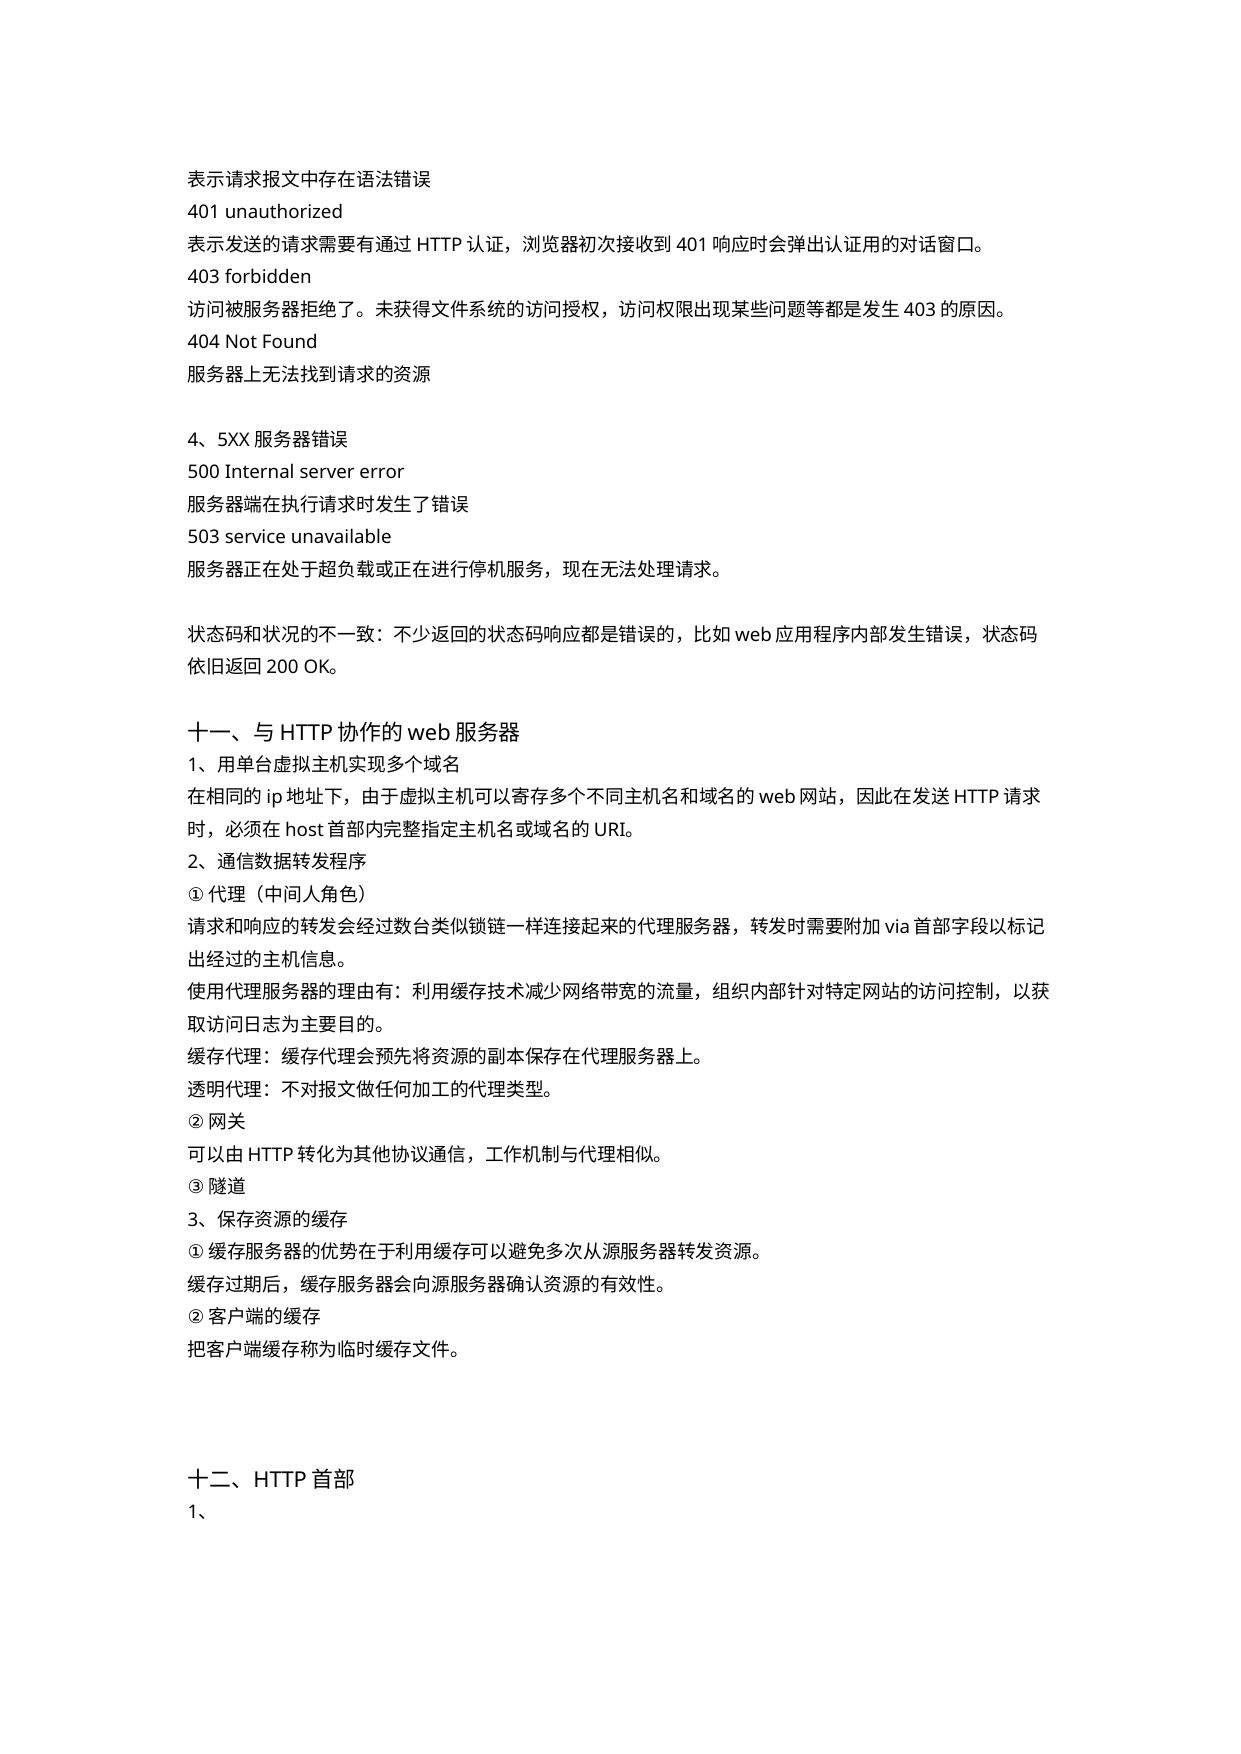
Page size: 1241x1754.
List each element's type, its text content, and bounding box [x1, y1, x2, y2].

text 503 service unavailable [187, 519, 1053, 552]
text 透明代理：不对报文做任何加工的代理类型。 [187, 1072, 1053, 1104]
text 表示请求报文中存在语法错误 [187, 162, 1053, 194]
text 在相同的ip地址下，由于虚拟主机可以寄存多个不同主机名和域名的web网站，因此在发送HTTP请求时，必须在host首部内完整指定主机名或域名的URI。 [187, 779, 1053, 844]
text ①代理（中间人角色） [187, 877, 1053, 909]
text 500 Internal server error [187, 454, 1053, 487]
text ③隧道 [187, 1169, 1053, 1202]
text 缓存过期后，缓存服务器会向源服务器确认资源的有效性。 [187, 1267, 1053, 1299]
text 使用代理服务器的理由有：利用缓存技术减少网络带宽的流量，组织内部针对特定网站的访问控制，以获取访问日志为主要目的。 [187, 974, 1053, 1039]
text ②客户端的缓存 [187, 1299, 1053, 1332]
text 404 Not Found [187, 324, 1053, 357]
text 服务器上无法找到请求的资源 [187, 357, 1053, 389]
text 4、5XX 服务器错误 [187, 422, 1053, 454]
text 可以由HTTP转化为其他协议通信，工作机制与代理相似。 [187, 1137, 1053, 1169]
text 1、 [187, 1494, 1053, 1527]
text ②网关 [187, 1104, 1053, 1137]
text 十二、HTTP首部 [187, 1462, 1053, 1494]
text 401 unauthorized [187, 194, 1053, 227]
text 访问被服务器拒绝了。未获得文件系统的访问授权，访问权限出现某些问题等都是发生403的原因。 [187, 292, 1053, 324]
text 把客户端缓存称为临时缓存文件。 [187, 1332, 1053, 1364]
text 403 forbidden [187, 259, 1053, 292]
text 3、保存资源的缓存 [187, 1202, 1053, 1234]
text 服务器端在执行请求时发生了错误 [187, 487, 1053, 519]
text 1、用单台虚拟主机实现多个域名 [187, 747, 1053, 779]
text 状态码和状况的不一致：不少返回的状态码响应都是错误的，比如web应用程序内部发生错误，状态码依旧返回200 OK。 [187, 617, 1053, 682]
text ①缓存服务器的优势在于利用缓存可以避免多次从源服务器转发资源。 [187, 1234, 1053, 1267]
text 十一、与HTTP协作的web服务器 [187, 714, 1053, 747]
text 服务器正在处于超负载或正在进行停机服务，现在无法处理请求。 [187, 552, 1053, 584]
text 2、通信数据转发程序 [187, 844, 1053, 877]
text 缓存代理：缓存代理会预先将资源的副本保存在代理服务器上。 [187, 1039, 1053, 1072]
text 请求和响应的转发会经过数台类似锁链一样连接起来的代理服务器，转发时需要附加via首部字段以标记出经过的主机信息。 [187, 909, 1053, 974]
text 表示发送的请求需要有通过HTTP认证，浏览器初次接收到401响应时会弹出认证用的对话窗口。 [187, 227, 1053, 259]
